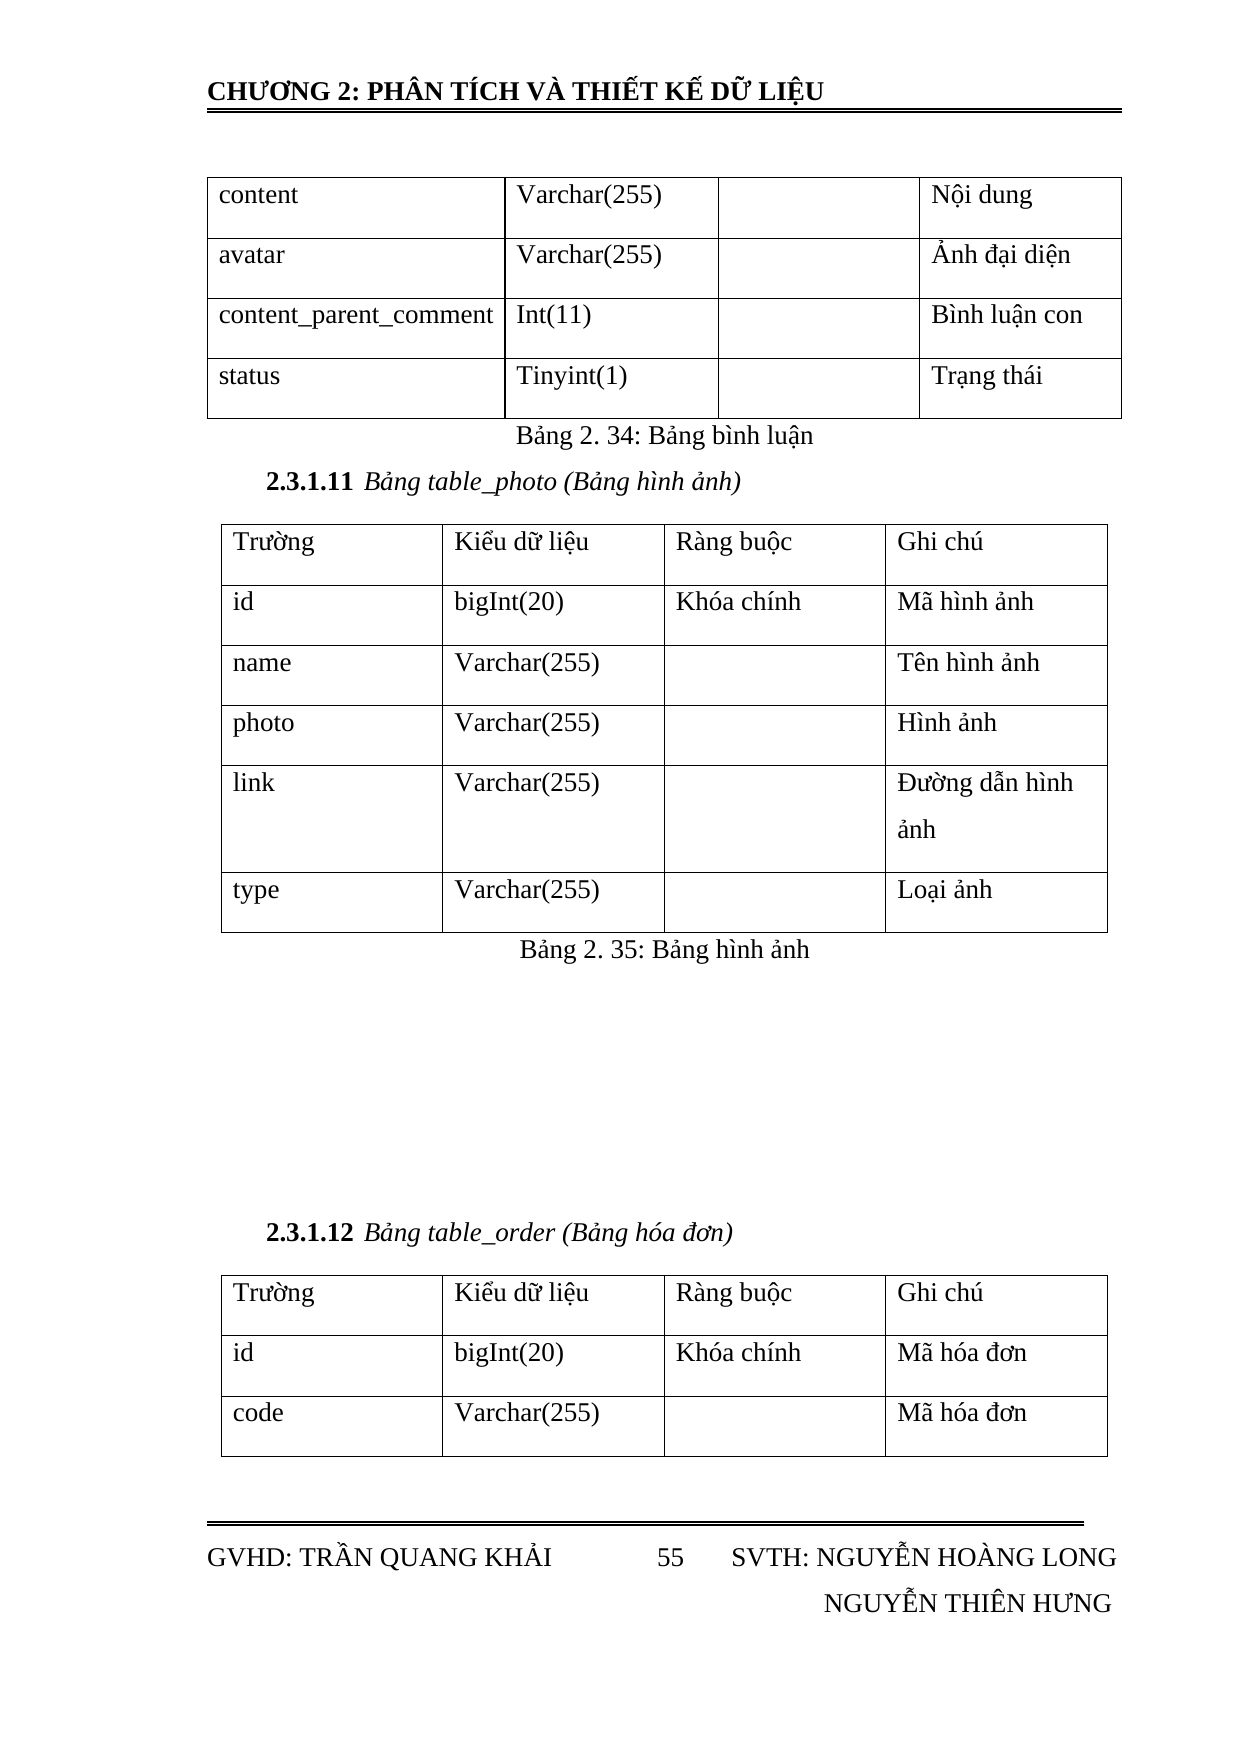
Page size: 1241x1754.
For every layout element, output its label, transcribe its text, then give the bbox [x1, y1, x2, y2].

table_cell Mã hóa đơn [886, 1397, 1107, 1456]
table_cell photo [222, 706, 442, 765]
table_cell Trạng thái [920, 359, 1121, 418]
table_cell Loại ảnh [886, 873, 1107, 932]
table_header Ràng buộc [665, 1276, 885, 1335]
table_cell Khóa chính [665, 1336, 885, 1396]
table_cell Hình ảnh [886, 706, 1107, 765]
table_cell avatar [208, 239, 504, 298]
table_cell id [222, 586, 442, 645]
table_cell [665, 873, 885, 932]
text Bảng 2. 34: Bảng bình luận [207, 419, 1122, 450]
table_header Trường [222, 1276, 442, 1335]
table_cell Varchar(255) [443, 706, 664, 765]
table_cell Varchar(255) [443, 873, 664, 932]
table_cell [719, 299, 919, 358]
table_cell Varchar(255) [506, 178, 718, 237]
table_header Ghi chú [886, 1276, 1107, 1335]
table_cell content [208, 178, 504, 237]
table_cell [719, 178, 919, 237]
table_cell Đường dẫn hình ảnh [886, 766, 1107, 872]
table_cell Varchar(255) [443, 646, 664, 705]
table_cell [719, 359, 919, 418]
list Bảng table_order (Bảng hóa đơn) [266, 1216, 1122, 1247]
table_cell [665, 706, 885, 765]
table_cell Bình luận con [920, 299, 1121, 358]
table_cell Mã hình ảnh [886, 586, 1107, 645]
table_cell Int(11) [506, 299, 718, 358]
table_header Trường [222, 525, 442, 584]
table_cell Ảnh đại diện [920, 239, 1121, 298]
table_cell [665, 1397, 885, 1456]
table_cell status [208, 359, 504, 418]
table_cell type [222, 873, 442, 932]
table_cell Mã hóa đơn [886, 1336, 1107, 1396]
table_cell id [222, 1336, 442, 1396]
table_cell Varchar(255) [506, 239, 718, 298]
table_cell [665, 766, 885, 872]
table_cell Varchar(255) [443, 1397, 664, 1456]
table_cell Nội dung [920, 178, 1121, 237]
table_cell Khóa chính [665, 586, 885, 645]
table_cell Tên hình ảnh [886, 646, 1107, 705]
table_cell bigInt(20) [443, 586, 664, 645]
table_cell code [222, 1397, 442, 1456]
table_cell content_parent_comment [208, 299, 504, 358]
text Bảng 2. 35: Bảng hình ảnh [207, 933, 1122, 964]
table_cell [719, 239, 919, 298]
table_cell link [222, 766, 442, 872]
table_cell name [222, 646, 442, 705]
table_cell [665, 646, 885, 705]
table_cell Tinyint(1) [506, 359, 718, 418]
table_cell Varchar(255) [443, 766, 664, 872]
table_header Ghi chú [886, 525, 1107, 584]
table_header Kiểu dữ liệu [443, 525, 664, 584]
table_header Ràng buộc [665, 525, 885, 584]
table_header Kiểu dữ liệu [443, 1276, 664, 1335]
table_cell bigInt(20) [443, 1336, 664, 1396]
list Bảng table_photo (Bảng hình ảnh) [266, 465, 1122, 496]
